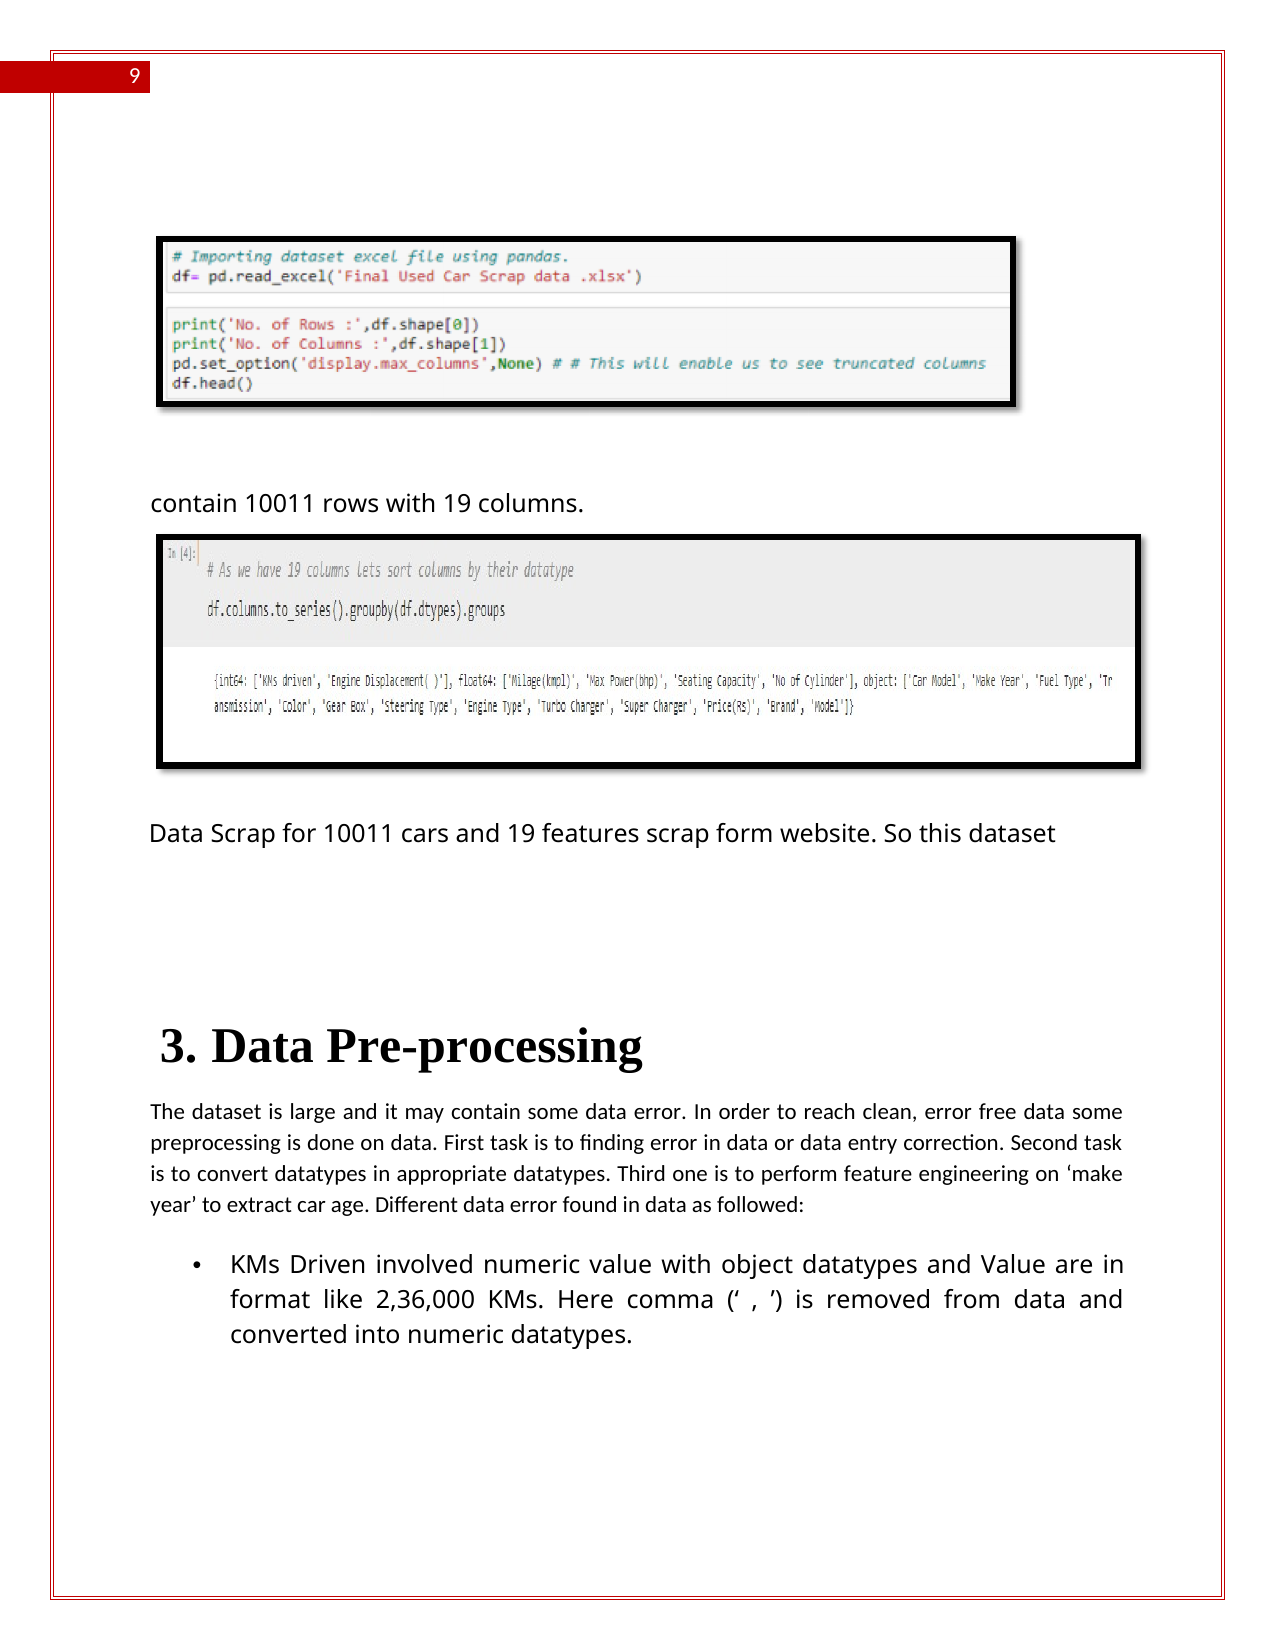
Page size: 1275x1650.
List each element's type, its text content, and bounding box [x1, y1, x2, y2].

picture [152, 529, 1154, 781]
picture [152, 233, 1027, 417]
text The dataset is large and it may contain some data error. In order to reach clean, error free data some preprocessing is done on data. First task is to finding error in data or data entry correction. Second task is to convert datatypes in appropriate datatypes. Third one is to perform feature engineering on ‘make year’ to extract car age. Different data error found in data as followed: [150, 1097, 1126, 1219]
list KMs Driven involved numeric value with object datatypes and Value are in format like 2,36,000 KMs. Here comma (‘ , ’) is removed from data and converted into numeric datatypes. [192, 1247, 1126, 1351]
subtitle 3. Data Pre-processing [159, 1018, 1126, 1073]
